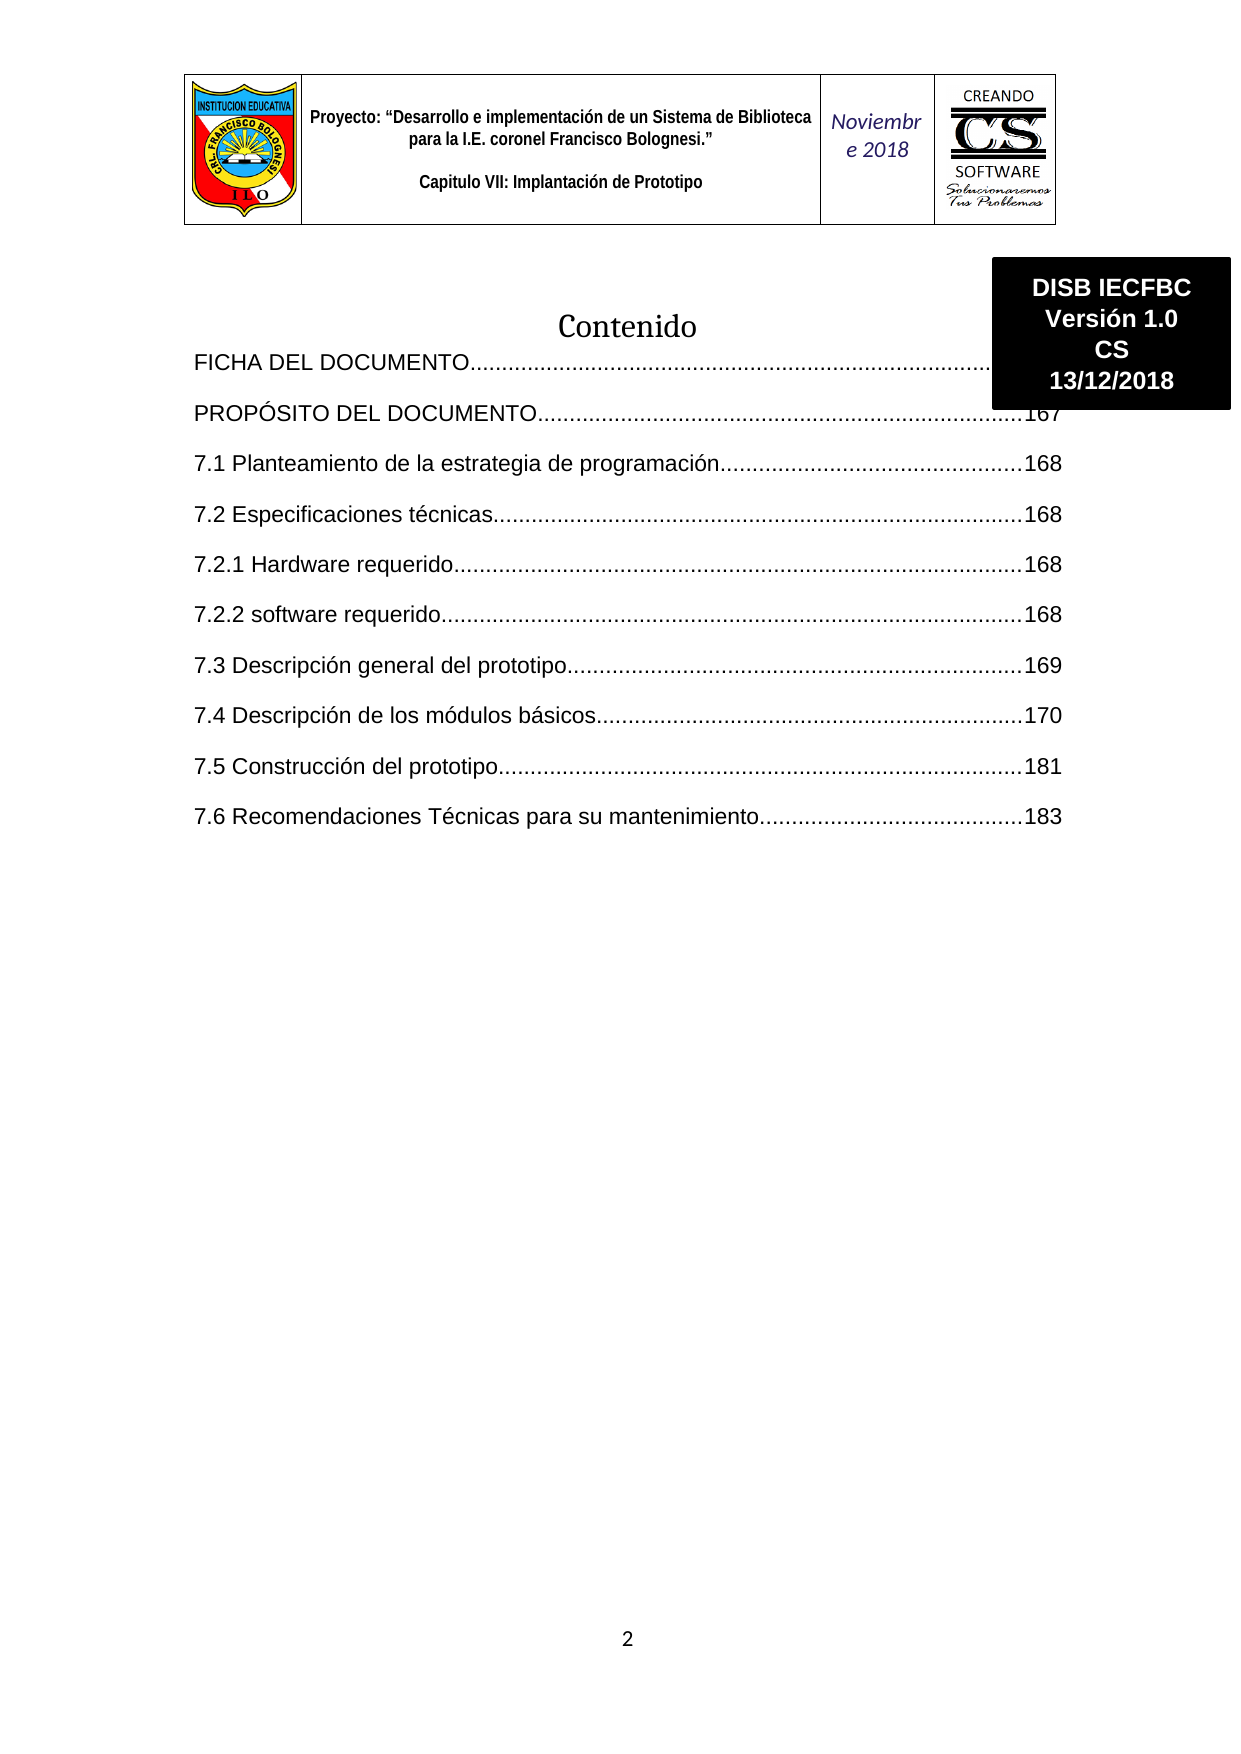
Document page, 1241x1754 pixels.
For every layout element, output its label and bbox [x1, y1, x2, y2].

picture [192, 81, 297, 217]
picture [946, 85, 1053, 210]
